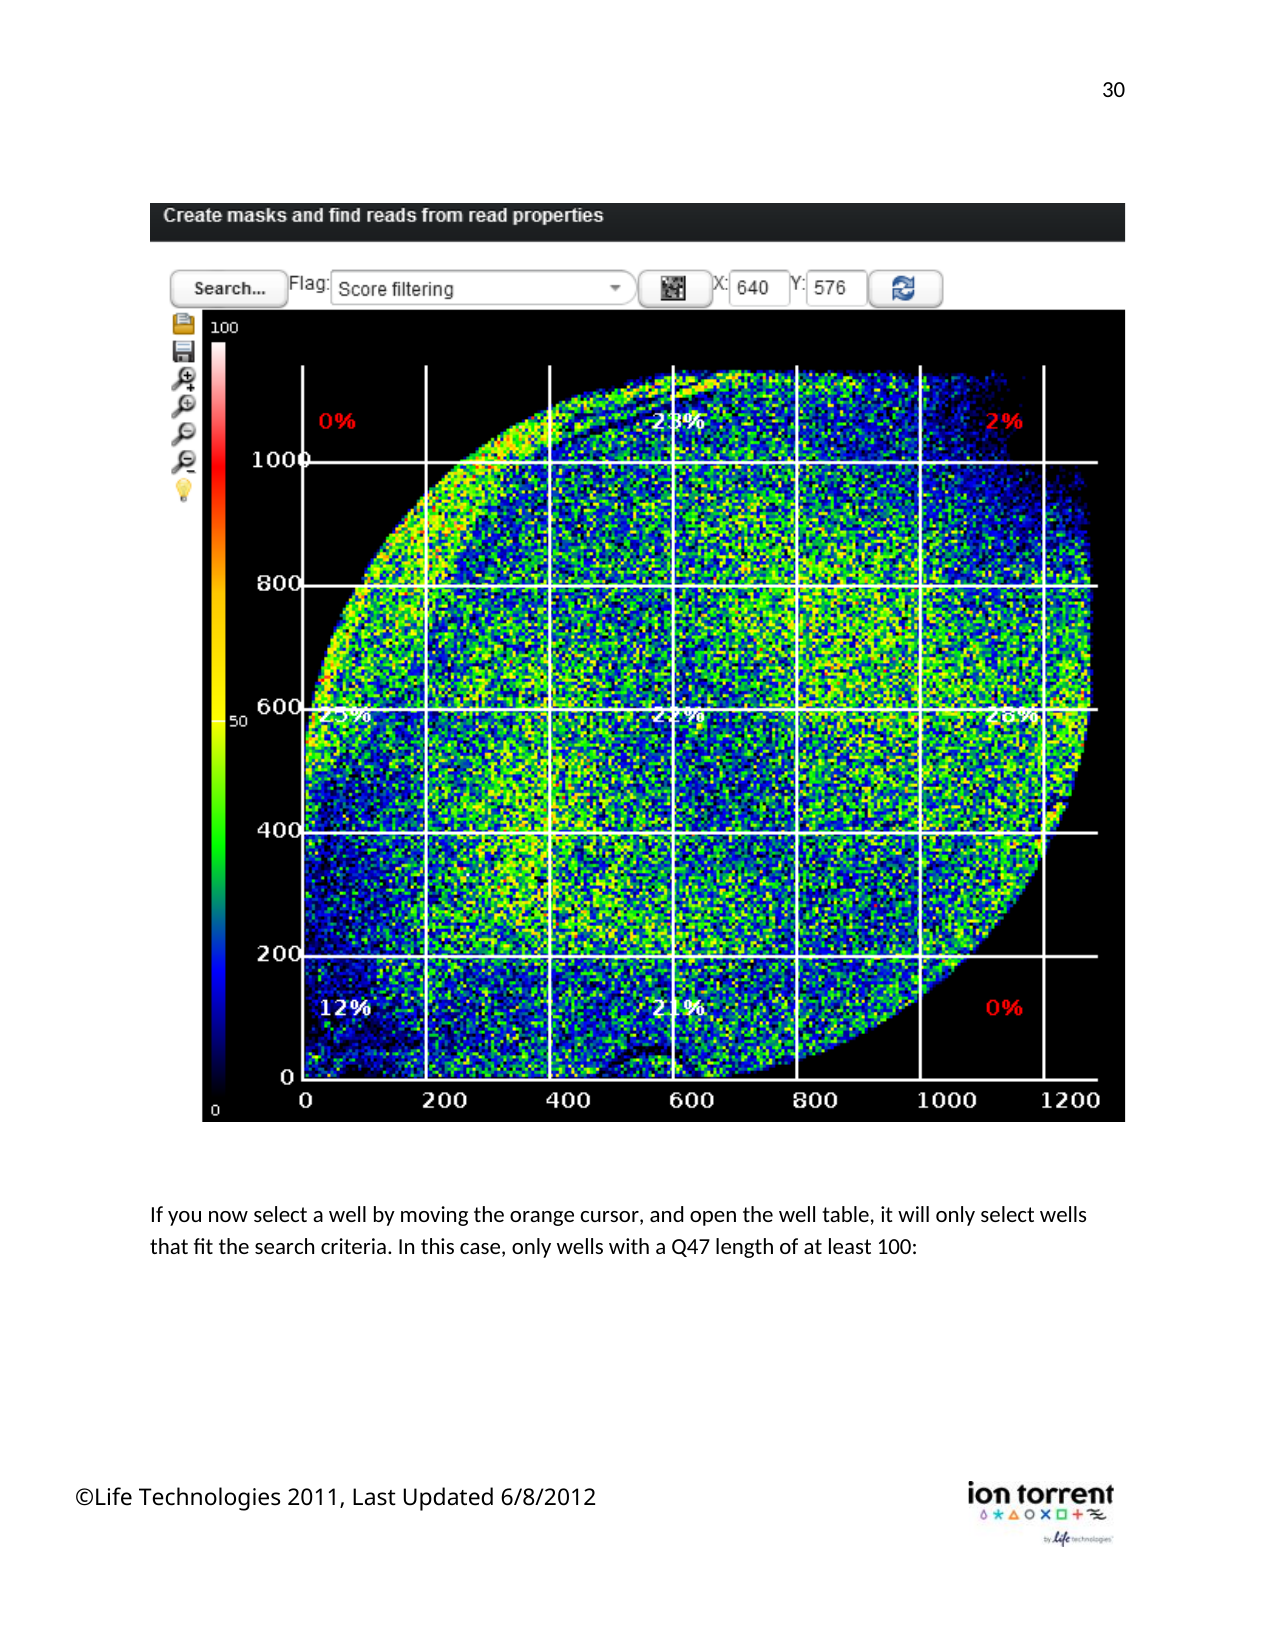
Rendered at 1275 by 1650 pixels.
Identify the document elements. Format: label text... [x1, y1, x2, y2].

picture [150, 203, 1125, 1122]
picture [968, 1481, 1114, 1547]
text If you now select a well by moving the orange cursor, and open the well table, it will only select wells that fit the search criteria. In this case, only wells with a Q47 length of at least 100: [150, 1200, 1125, 1260]
